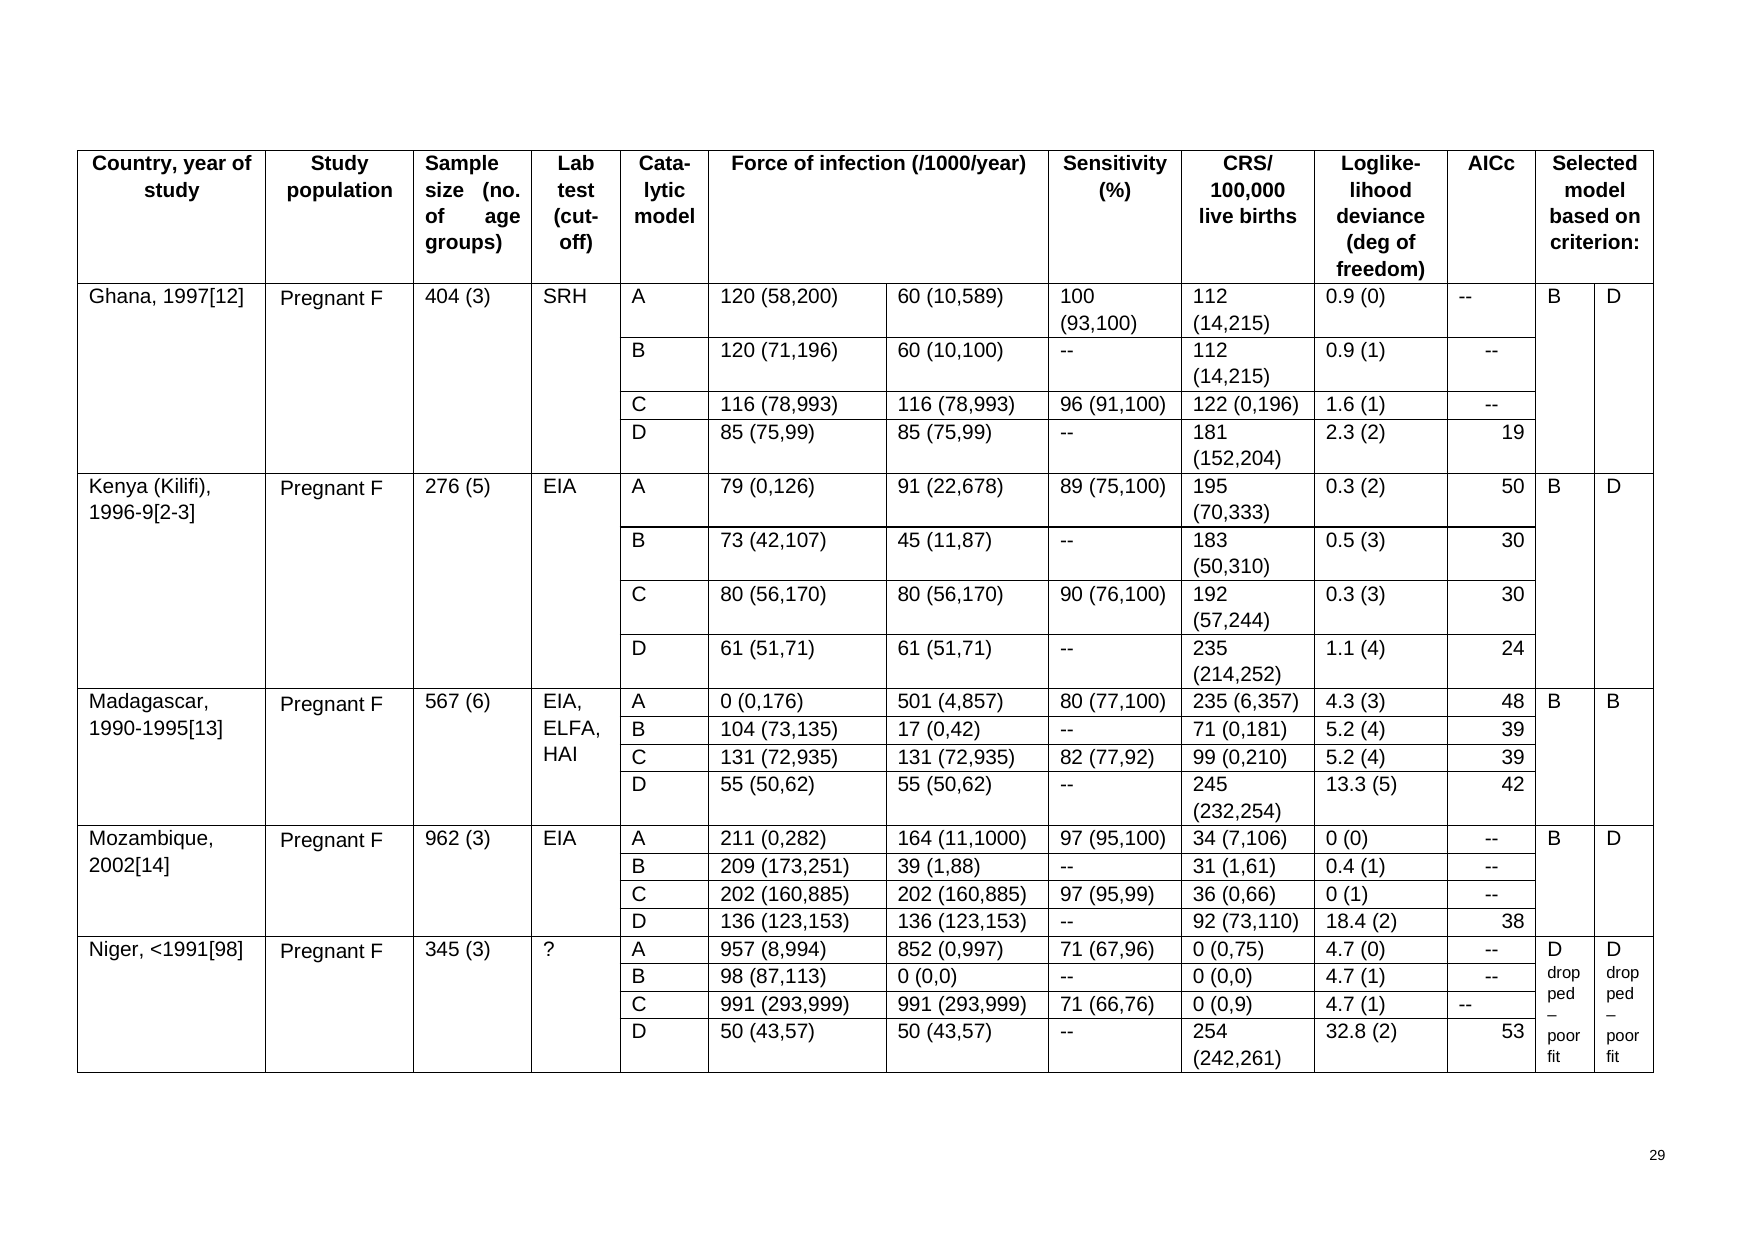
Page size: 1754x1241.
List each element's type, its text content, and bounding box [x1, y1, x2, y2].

table_cell 61 (51,71) [709, 635, 886, 688]
table_cell 104 (73,135) [709, 717, 886, 743]
table_cell 235 (214,252) [1182, 635, 1314, 688]
table_cell 71 (0,181) [1182, 717, 1314, 743]
table_cell 122 (0,196) [1182, 392, 1314, 418]
table_cell Niger, <1991[98] [78, 937, 265, 1072]
table_cell 18.4 (2) [1315, 909, 1447, 936]
table_cell A [621, 284, 708, 337]
table_cell 5.2 (4) [1315, 745, 1447, 771]
table_cell Ghana, 1997[12] [78, 284, 265, 472]
table_cell 36 (0,66) [1182, 881, 1314, 908]
table_cell 0 (0,176) [709, 689, 886, 716]
table_cell 852 (0,997) [887, 937, 1048, 963]
table_cell 0.9 (0) [1315, 284, 1447, 337]
table_cell 136 (123,153) [887, 909, 1048, 936]
table_cell 235 (6,357) [1182, 689, 1314, 716]
table_header Loglike-lihood deviance (deg of freedom) [1315, 151, 1447, 283]
table_cell 31 (1,61) [1182, 854, 1314, 880]
table_cell 97 (95,99) [1049, 881, 1181, 908]
table_cell -- [1448, 881, 1535, 908]
table_cell -- [1049, 854, 1181, 880]
table_cell 131 (72,935) [709, 745, 886, 771]
table_cell 0.9 (1) [1315, 338, 1447, 391]
table_cell A [621, 689, 708, 716]
table_cell 38 [1448, 909, 1535, 936]
table_cell 85 (75,99) [709, 420, 886, 472]
table_cell 991 (293,999) [709, 992, 886, 1018]
table_cell -- [1448, 992, 1535, 1018]
table_cell 50 (43,57) [709, 1019, 886, 1072]
table_cell EIA [532, 826, 620, 936]
table_cell D [1595, 826, 1653, 936]
table_cell 61 (51,71) [887, 635, 1048, 688]
table_cell 100 (93,100) [1049, 284, 1181, 337]
table_cell 85 (75,99) [887, 420, 1048, 472]
table_cell A [621, 937, 708, 963]
table_cell 4.7 (1) [1315, 964, 1447, 991]
table_cell 53 [1448, 1019, 1535, 1072]
table_cell 80 (77,100) [1049, 689, 1181, 716]
table_cell B [621, 717, 708, 743]
table_cell -- [1049, 635, 1181, 688]
table_cell 80 (56,170) [887, 581, 1048, 634]
table_cell 501 (4,857) [887, 689, 1048, 716]
table_cell D [621, 1019, 708, 1072]
table_header CRS/ 100,000 live births [1182, 151, 1314, 283]
table_cell 55 (50,62) [887, 772, 1048, 825]
table_cell 0 (0,0) [1182, 964, 1314, 991]
table_cell 0 (0,75) [1182, 937, 1314, 963]
table_cell Pregnant F [266, 826, 413, 936]
table_cell 116 (78,993) [887, 392, 1048, 418]
table_cell -- [1448, 854, 1535, 880]
table_cell EIA, ELFA, HAI [532, 689, 620, 825]
table_cell 97 (95,100) [1049, 826, 1181, 853]
table_cell B [621, 964, 708, 991]
table_cell 45 (11,87) [887, 528, 1048, 580]
table_cell 91 (22,678) [887, 474, 1048, 526]
table_cell 181 (152,204) [1182, 420, 1314, 472]
table_cell 195 (70,333) [1182, 474, 1314, 526]
table_cell D [621, 772, 708, 825]
table_cell C [621, 745, 708, 771]
table_cell 30 [1448, 581, 1535, 634]
table_cell 112 (14,215) [1182, 338, 1314, 391]
table_cell 345 (3) [414, 937, 531, 1072]
table_cell 1.6 (1) [1315, 392, 1447, 418]
table_cell 19 [1448, 420, 1535, 472]
table_cell 60 (10,589) [887, 284, 1048, 337]
table_header Sensitivity (%) [1049, 151, 1181, 283]
table_cell 39 [1448, 745, 1535, 771]
table_cell 60 (10,100) [887, 338, 1048, 391]
table_header Selected model based on criterion: [1536, 151, 1653, 283]
table_cell SRH [532, 284, 620, 472]
table_cell 991 (293,999) [887, 992, 1048, 1018]
table_cell 211 (0,282) [709, 826, 886, 853]
table_header Force of infection (/1000/year) [709, 151, 1048, 283]
table_cell 92 (73,110) [1182, 909, 1314, 936]
table_cell -- [1448, 284, 1535, 337]
table_cell 80 (56,170) [709, 581, 886, 634]
table_cell Pregnant F [266, 474, 413, 688]
table_cell D [621, 635, 708, 688]
table_cell 254 (242,261) [1182, 1019, 1314, 1072]
table_cell D dropped – poor fit [1595, 937, 1653, 1072]
table_cell 50 (43,57) [887, 1019, 1048, 1072]
table_cell 73 (42,107) [709, 528, 886, 580]
table_cell -- [1049, 338, 1181, 391]
table_cell -- [1049, 964, 1181, 991]
table_cell 0.3 (2) [1315, 474, 1447, 526]
table_cell 2.3 (2) [1315, 420, 1447, 472]
table_cell EIA [532, 474, 620, 688]
table_cell 71 (66,76) [1049, 992, 1181, 1018]
table_cell D [1595, 474, 1653, 688]
table_cell 131 (72,935) [887, 745, 1048, 771]
table_cell B [1536, 826, 1594, 936]
table_cell 120 (58,200) [709, 284, 886, 337]
table_cell 0 (0,9) [1182, 992, 1314, 1018]
table_cell B [1536, 284, 1594, 472]
table_cell -- [1049, 528, 1181, 580]
table_cell 120 (71,196) [709, 338, 886, 391]
table_cell 0 (1) [1315, 881, 1447, 908]
table_cell 116 (78,993) [709, 392, 886, 418]
table_cell Pregnant F [266, 284, 413, 472]
table_cell Kenya (Kilifi), 1996-9[2-3] [78, 474, 265, 688]
table_cell -- [1448, 964, 1535, 991]
table_cell 48 [1448, 689, 1535, 716]
table_cell 89 (75,100) [1049, 474, 1181, 526]
table_cell 5.2 (4) [1315, 717, 1447, 743]
table_cell 0.4 (1) [1315, 854, 1447, 880]
table_header Sample size (no. of age groups) [414, 151, 531, 283]
table_cell 13.3 (5) [1315, 772, 1447, 825]
table_cell 276 (5) [414, 474, 531, 688]
table_cell B [1536, 474, 1594, 688]
table_cell 0.3 (3) [1315, 581, 1447, 634]
table_cell -- [1448, 338, 1535, 391]
table_cell 164 (11,1000) [887, 826, 1048, 853]
table_cell 71 (67,96) [1049, 937, 1181, 963]
table_cell 1.1 (4) [1315, 635, 1447, 688]
table_cell A [621, 826, 708, 853]
table_cell 50 [1448, 474, 1535, 526]
table_cell 0.5 (3) [1315, 528, 1447, 580]
table_cell 39 (1,88) [887, 854, 1048, 880]
table_cell -- [1049, 909, 1181, 936]
table_cell D [621, 909, 708, 936]
table_cell 4.7 (1) [1315, 992, 1447, 1018]
table_cell 202 (160,885) [887, 881, 1048, 908]
table_cell Mozambique, 2002[14] [78, 826, 265, 936]
table_cell -- [1448, 826, 1535, 853]
table_cell C [621, 992, 708, 1018]
table_cell -- [1049, 420, 1181, 472]
table_cell D [621, 420, 708, 472]
table_cell 209 (173,251) [709, 854, 886, 880]
table_header Cata-lytic model [621, 151, 708, 283]
table_cell Pregnant F [266, 689, 413, 825]
table_cell ? [532, 937, 620, 1072]
table_cell 98 (87,113) [709, 964, 886, 991]
table_cell 404 (3) [414, 284, 531, 472]
table_cell 183 (50,310) [1182, 528, 1314, 580]
table_cell 34 (7,106) [1182, 826, 1314, 853]
table_cell 32.8 (2) [1315, 1019, 1447, 1072]
table_cell 4.7 (0) [1315, 937, 1447, 963]
table_cell 39 [1448, 717, 1535, 743]
table_cell -- [1049, 717, 1181, 743]
table_cell -- [1049, 772, 1181, 825]
table_cell C [621, 392, 708, 418]
table_cell 79 (0,126) [709, 474, 886, 526]
table_cell 0 (0,0) [887, 964, 1048, 991]
table_cell 192 (57,244) [1182, 581, 1314, 634]
table_cell B [621, 338, 708, 391]
table_cell 55 (50,62) [709, 772, 886, 825]
table_cell B [1595, 689, 1653, 825]
table_cell -- [1049, 1019, 1181, 1072]
table_cell C [621, 581, 708, 634]
table_header Country, year of study [78, 151, 265, 283]
table_cell D dropped – poor fit [1536, 937, 1594, 1072]
table_header AICc [1448, 151, 1535, 283]
table_cell B [621, 854, 708, 880]
table_cell A [621, 474, 708, 526]
table_cell 30 [1448, 528, 1535, 580]
table_cell Pregnant F [266, 937, 413, 1072]
table_cell B [1536, 689, 1594, 825]
table_cell -- [1448, 937, 1535, 963]
table_cell -- [1448, 392, 1535, 418]
table_cell 82 (77,92) [1049, 745, 1181, 771]
table_cell 24 [1448, 635, 1535, 688]
table_cell 136 (123,153) [709, 909, 886, 936]
table_cell 202 (160,885) [709, 881, 886, 908]
table_cell 96 (91,100) [1049, 392, 1181, 418]
table_cell 42 [1448, 772, 1535, 825]
table_header Lab test (cut-off) [532, 151, 620, 283]
table_cell 957 (8,994) [709, 937, 886, 963]
table_cell B [621, 528, 708, 580]
table_cell Madagascar, 1990-1995[13] [78, 689, 265, 825]
table_header Study population [266, 151, 413, 283]
table_cell D [1595, 284, 1653, 472]
table_cell C [621, 881, 708, 908]
table_cell 567 (6) [414, 689, 531, 825]
table_cell 962 (3) [414, 826, 531, 936]
table_cell 245 (232,254) [1182, 772, 1314, 825]
table_cell 112 (14,215) [1182, 284, 1314, 337]
table_cell 99 (0,210) [1182, 745, 1314, 771]
table_cell 17 (0,42) [887, 717, 1048, 743]
table_cell 4.3 (3) [1315, 689, 1447, 716]
table_cell 0 (0) [1315, 826, 1447, 853]
table_cell 90 (76,100) [1049, 581, 1181, 634]
